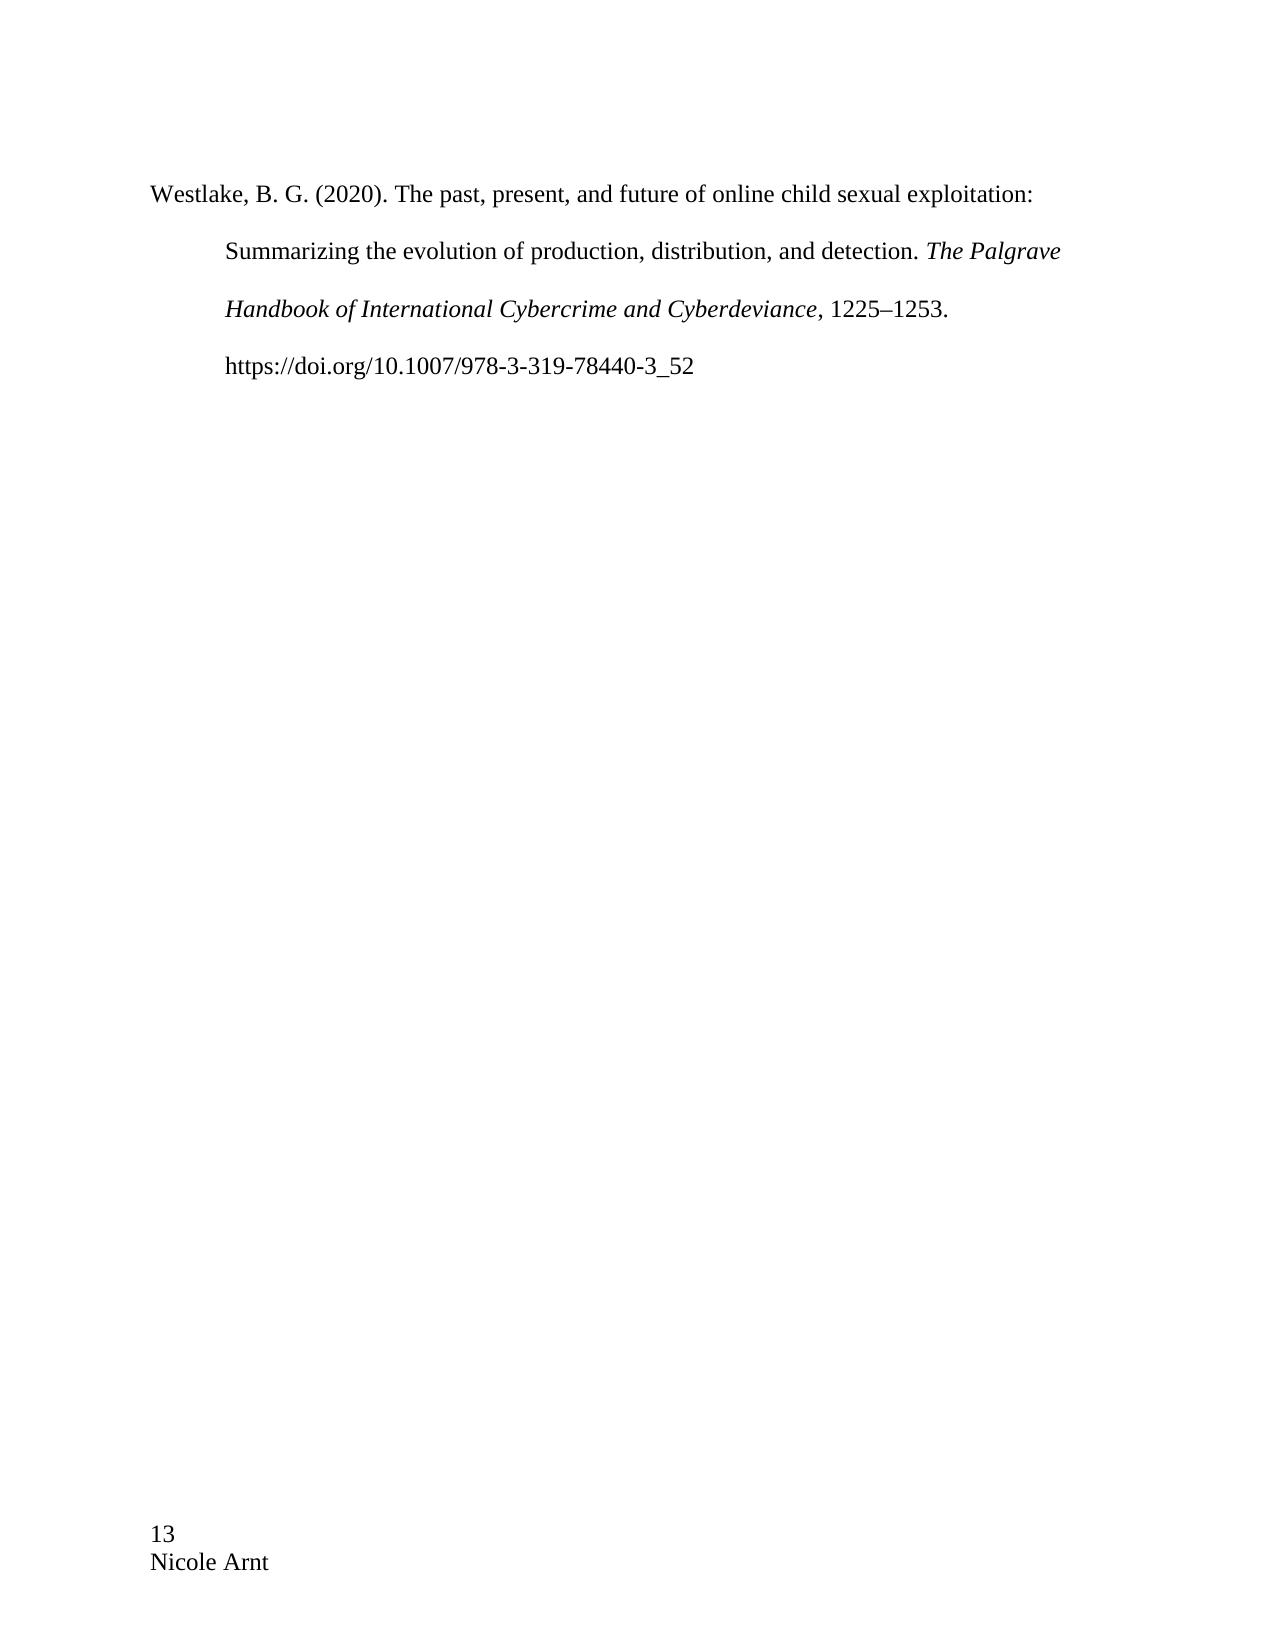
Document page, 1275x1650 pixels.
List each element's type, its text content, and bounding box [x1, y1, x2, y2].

text Summarizing the evolution of production, distribution, and detection. The Palgrave Handbook of International Cybercrime and Cyberdeviance, 1225–1253. https://doi.org/10.1007/978-3-319-78440-3_52 [225, 236, 1125, 380]
text Westlake, B. G. (2020). The past, present, and future of online child sexual exploitation: [150, 179, 1125, 207]
